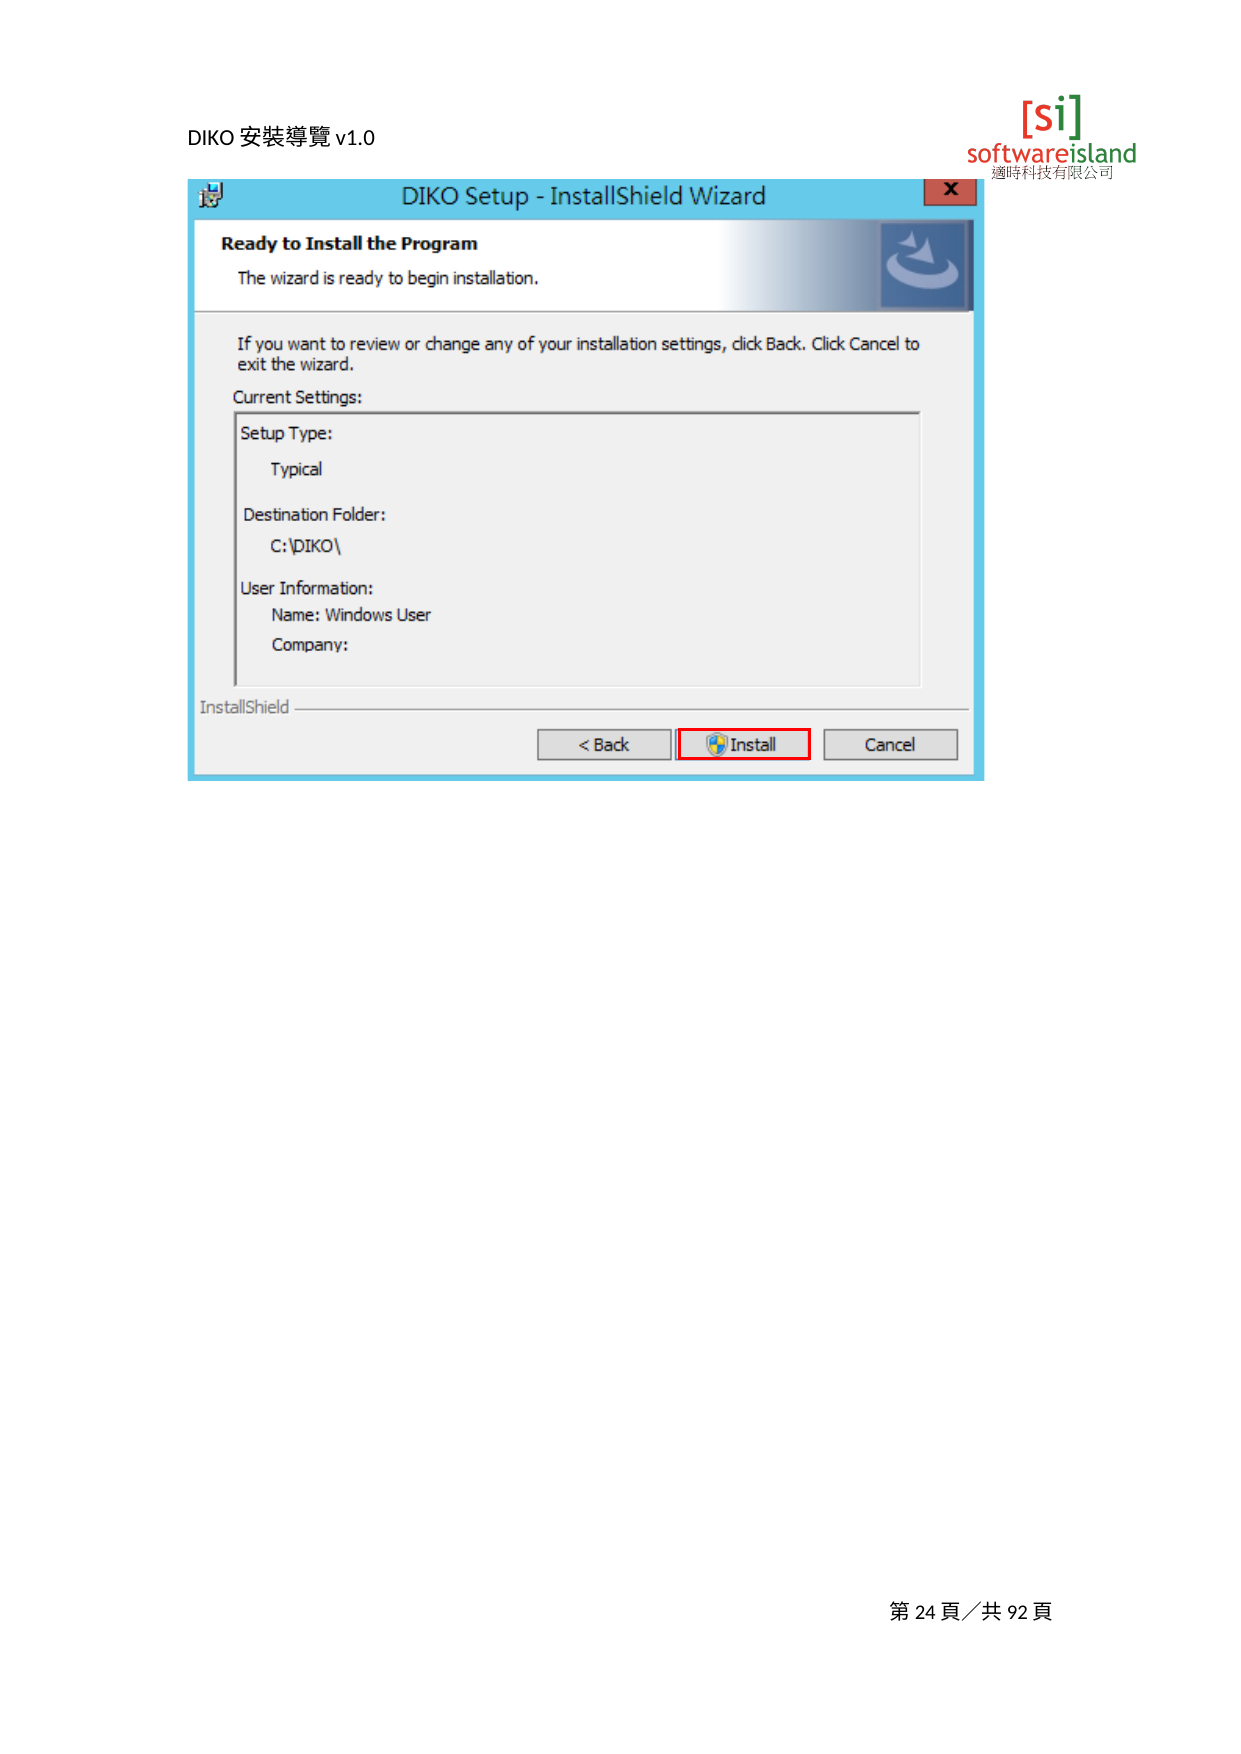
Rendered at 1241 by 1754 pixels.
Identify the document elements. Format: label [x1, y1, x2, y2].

picture [187, 89, 1137, 781]
